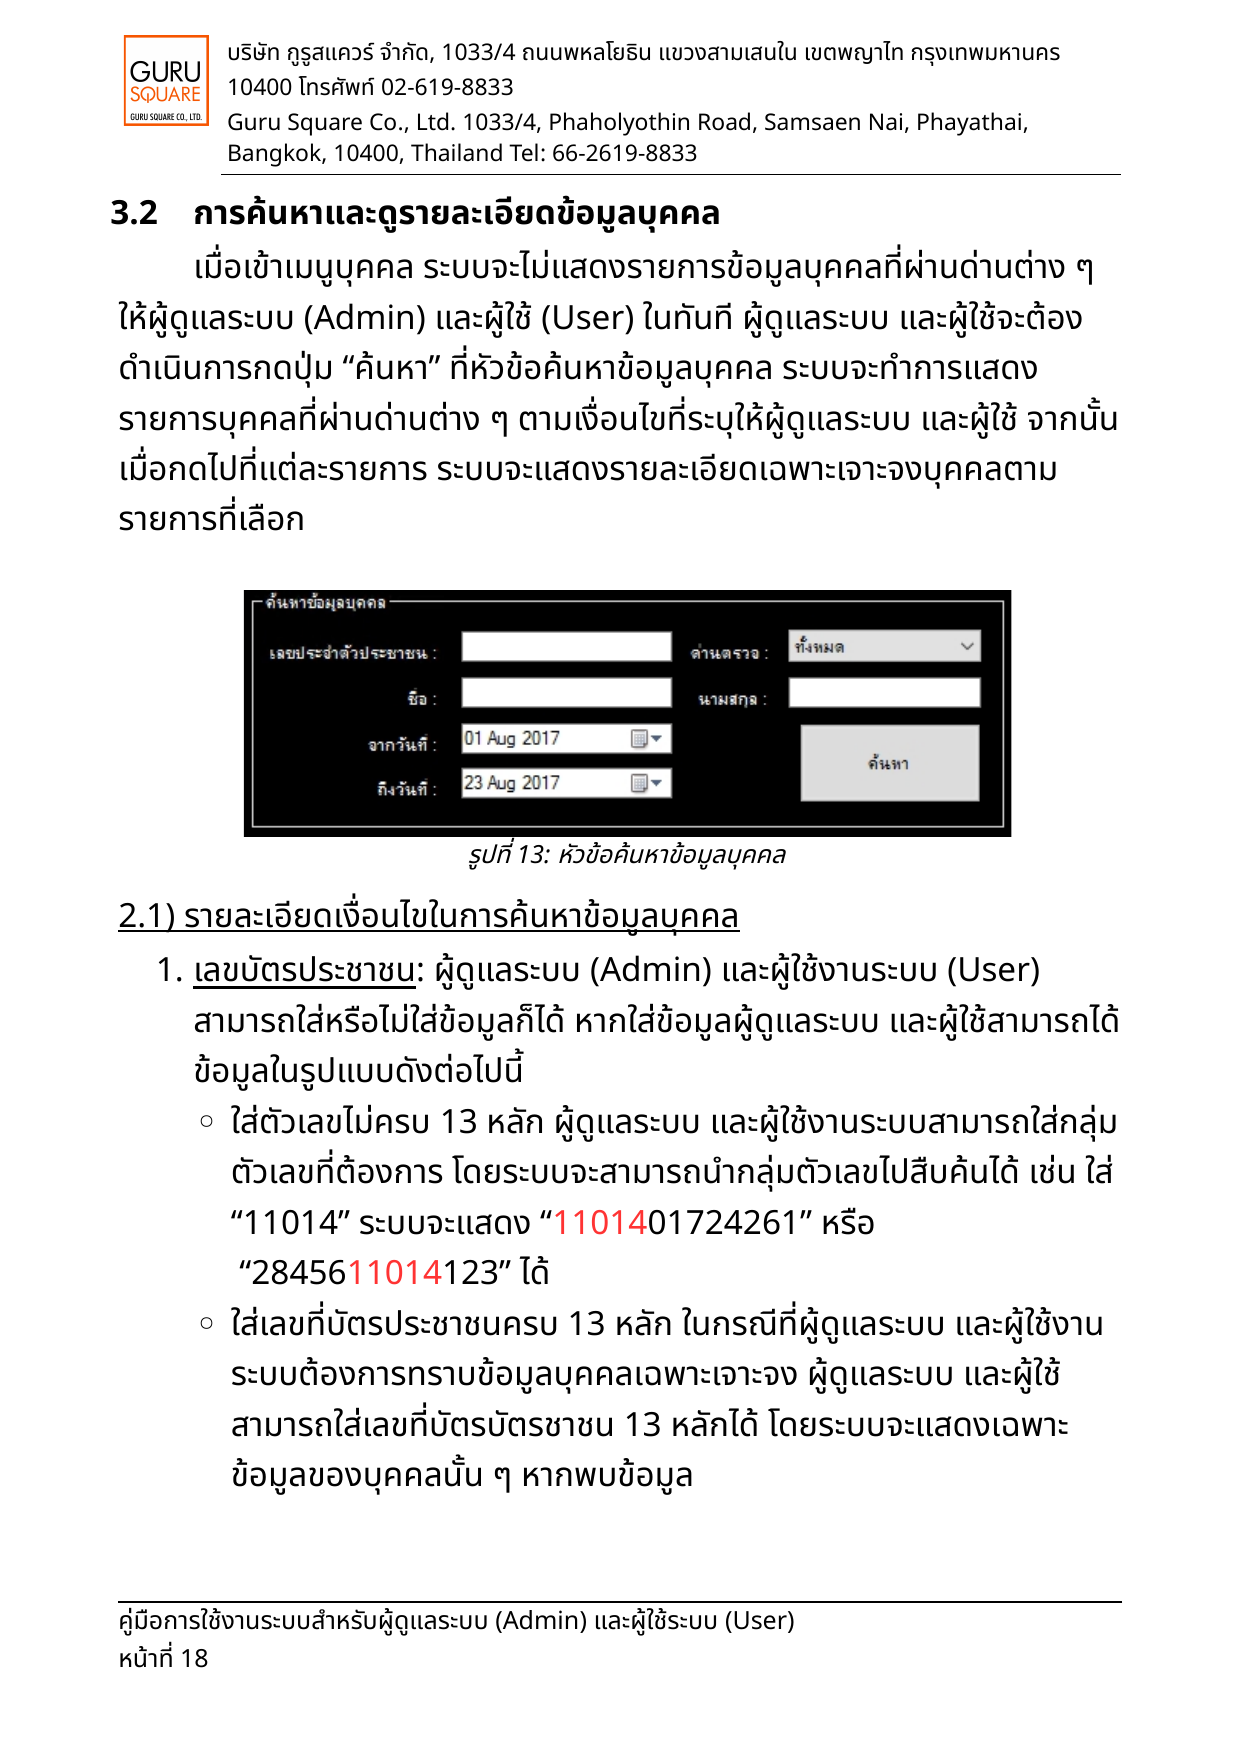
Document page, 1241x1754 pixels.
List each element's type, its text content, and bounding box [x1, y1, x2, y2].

picture [123, 35, 209, 126]
list ใส่เลขที่บัตรประชาชนครบ 13 หลัก ในกรณีที่ผู้ดูแลระบบ และผู้ใช้งานระบบต้องการทราบข้อมูลบุคคลเฉพาะเจาะจง ผู้ดูแลระบบ และผู้ใช้สามารถใส่เลขที่บัตรบัตรชาชน 13 หลักได้ โดยระบบจะแสดงเฉพาะข้อมูลของบุคคลนั้น ๆ หากพบข้อมูล [193, 1300, 1122, 1502]
picture [243, 590, 1012, 837]
list ใส่ตัวเลขไม่ครบ 13 หลัก ผู้ดูแลระบบ และผู้ใช้งานระบบสามารถใส่กลุ่มตัวเลขที่ต้องการ โดยระบบจะสามารถนำกลุ่มตัวเลขไปสืบค้นได้ เช่น ใส่ “11014” ระบบจะแสดง “1101401724261” หรือ “2845611014123” ได้ [193, 1097, 1122, 1300]
text เมื่อเข้าเมนูบุคคล ระบบจะไม่แสดงรายการข้อมูลบุคคลที่ผ่านด่านต่าง ๆ ให้ผู้ดูแลระบบ (Admin) และผู้ใช้ (User) ในทันที ผู้ดูแลระบบ และผู้ใช้จะต้องดำเนินการกดปุ่ม “ค้นหา” ที่หัวข้อค้นหาข้อมูลบุคคล ระบบจะทำการแสดงรายการบุคคลที่ผ่านด่านต่าง ๆ ตามเงื่อนไขที่ระบุให้ผู้ดูแลระบบ และผู้ใช้ จากนั้นเมื่อกดไปที่แต่ละรายการ ระบบจะแสดงรายละเอียดเฉพาะเจาะจงบุคคลตามรายการที่เลือก [118, 243, 1122, 546]
list เลขบัตรประชาชน: ผู้ดูแลระบบ (Admin) และผู้ใช้งานระบบ (User) สามารถใส่หรือไม่ใส่ข้อมูลก็ได้ หากใส่ข้อมูลผู้ดูแลระบบ และผู้ใช้สามารถได้ข้อมูลในรูปแบบดังต่อไปนี้ [156, 946, 1122, 1097]
subtitle การค้นหาและดูรายละเอียดข้อมูลบุคคล [110, 188, 1122, 239]
